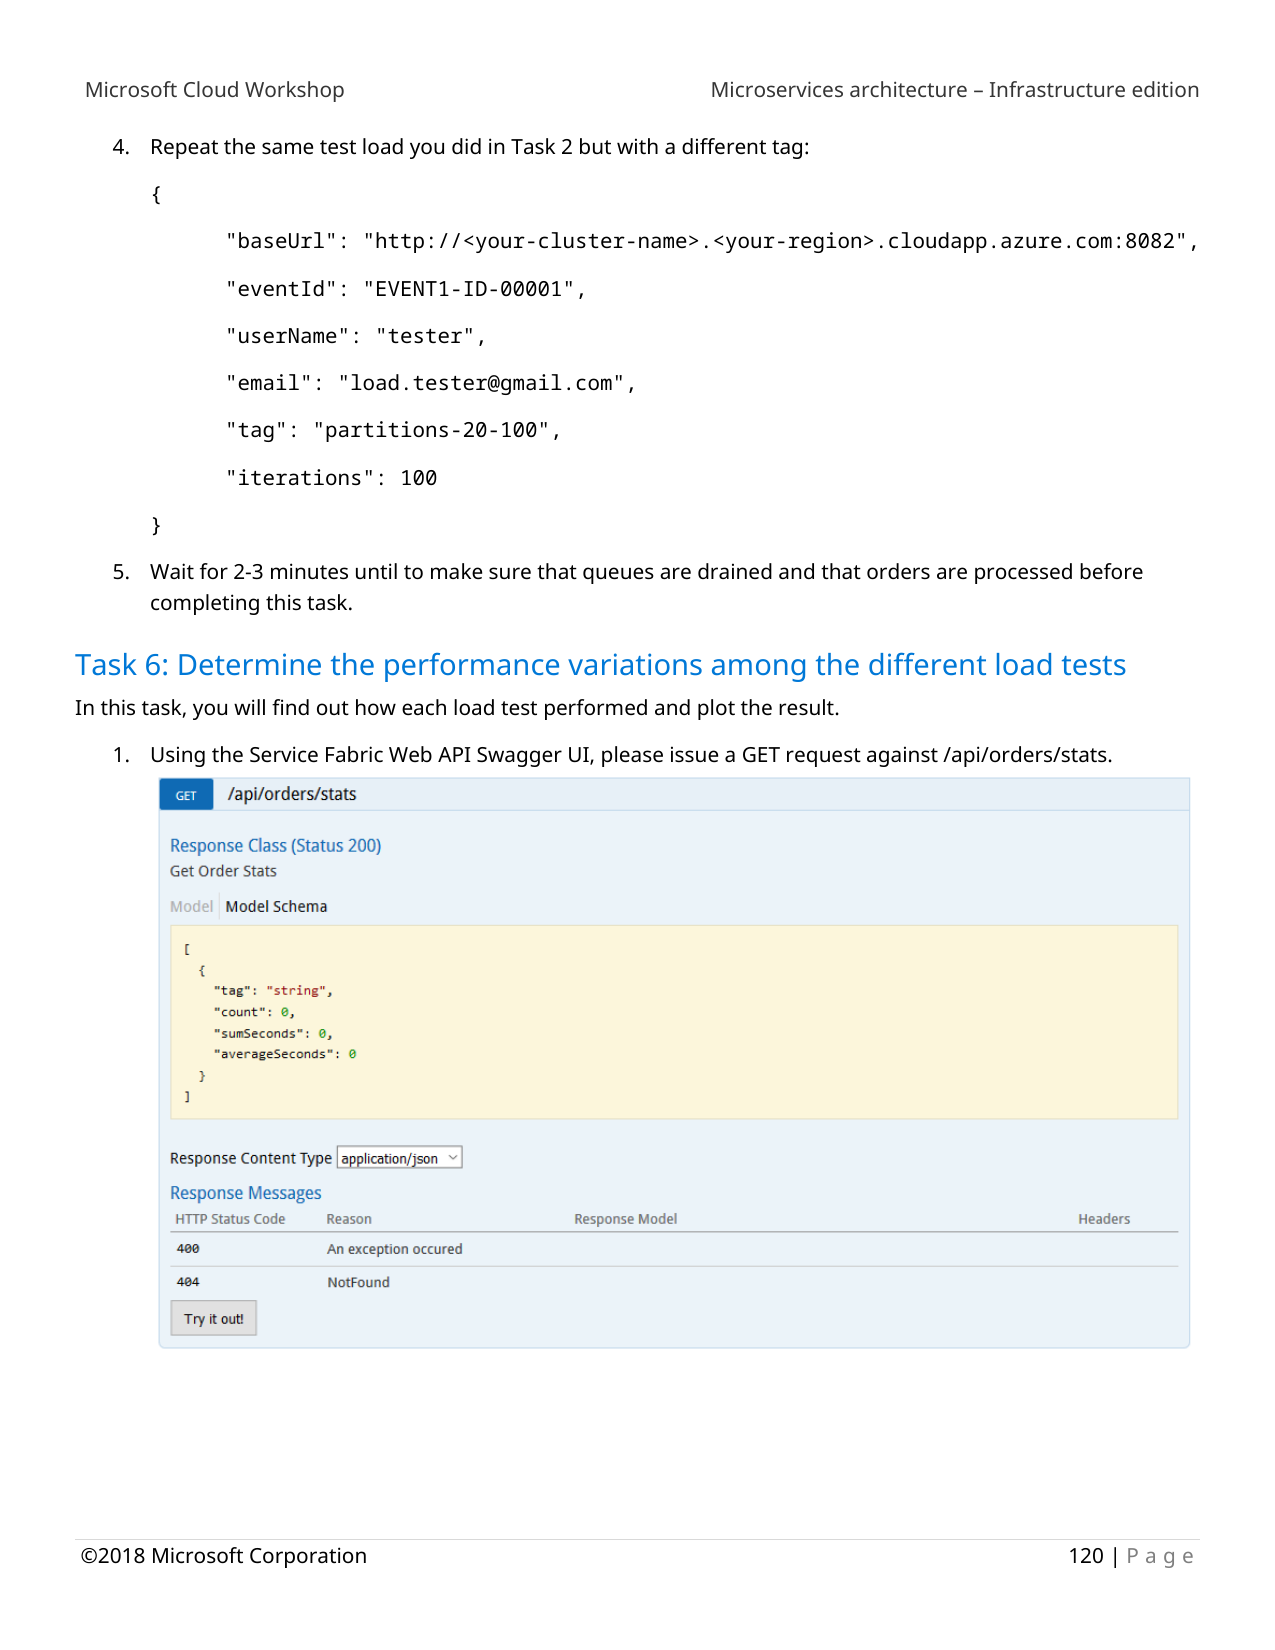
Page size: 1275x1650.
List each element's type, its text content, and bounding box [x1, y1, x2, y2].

list Repeat the same test load you did in Task 2 but with a different tag: [112, 132, 1200, 160]
text } [150, 510, 1200, 539]
text "email": "load.tester@gmail.com", [225, 368, 1200, 397]
list Wait for 2-3 minutes until to make sure that queues are drained and that orders are processed before completing this task. [112, 557, 1200, 617]
subtitle Task 6: Determine the performance variations among the different load tests [75, 644, 1200, 683]
text "userName": "tester", [225, 321, 1200, 349]
text "baseUrl": "http://<your-cluster-name>.<your-region>.cloudapp.azure.com:8082", [225, 226, 1200, 255]
text In this task, you will find out how each load test performed and plot the result. [75, 693, 1200, 721]
text "tag": "partitions-20-100", [225, 416, 1200, 444]
text "iterations": 100 [225, 463, 1200, 491]
picture [150, 770, 1200, 1355]
text { [150, 179, 1200, 208]
text "eventId": "EVENT1-ID-00001", [225, 274, 1200, 302]
